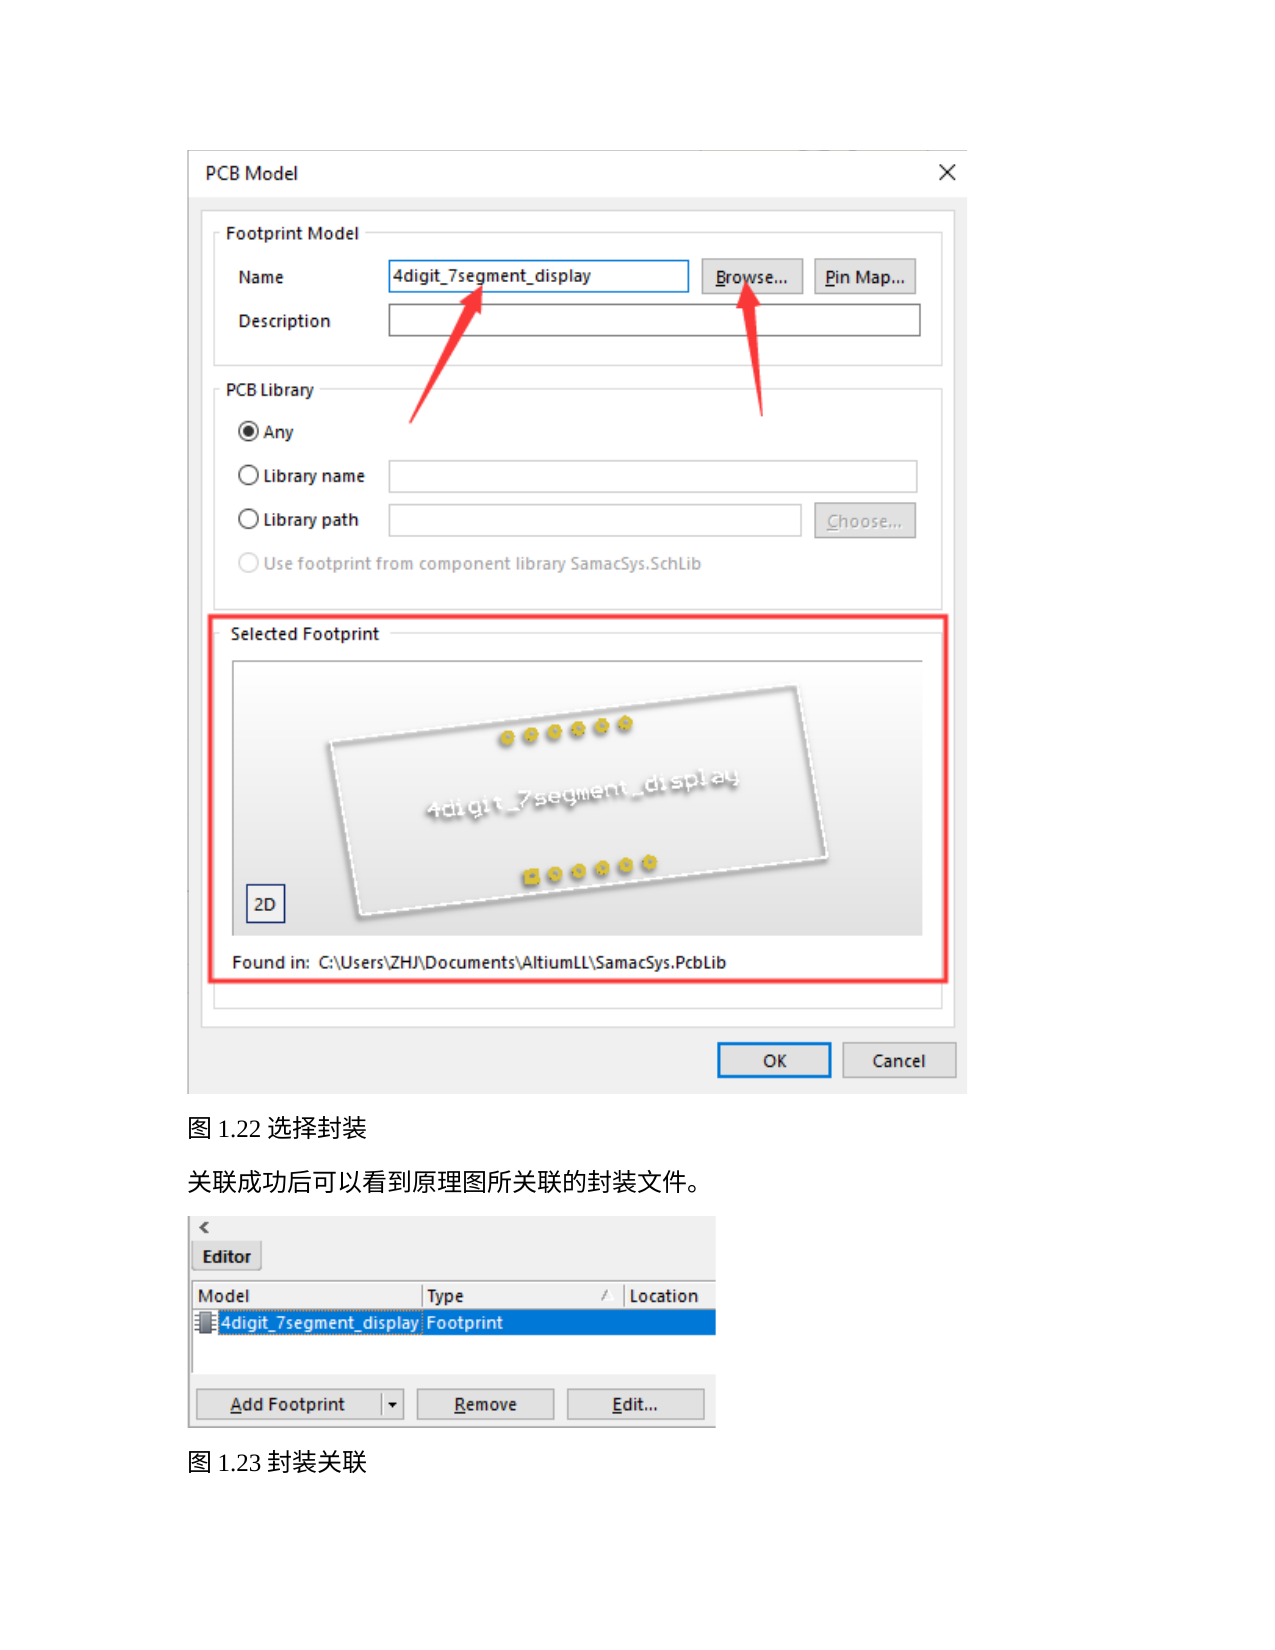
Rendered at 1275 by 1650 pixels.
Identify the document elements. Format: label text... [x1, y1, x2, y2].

text 关联成功后可以看到原理图所关联的封装文件。 [187, 1162, 1087, 1199]
text 图1.22 选择封装 [187, 1108, 1087, 1144]
picture [187, 1216, 716, 1428]
picture [187, 150, 968, 1094]
text 图1.23 封装关联 [187, 1442, 1087, 1478]
